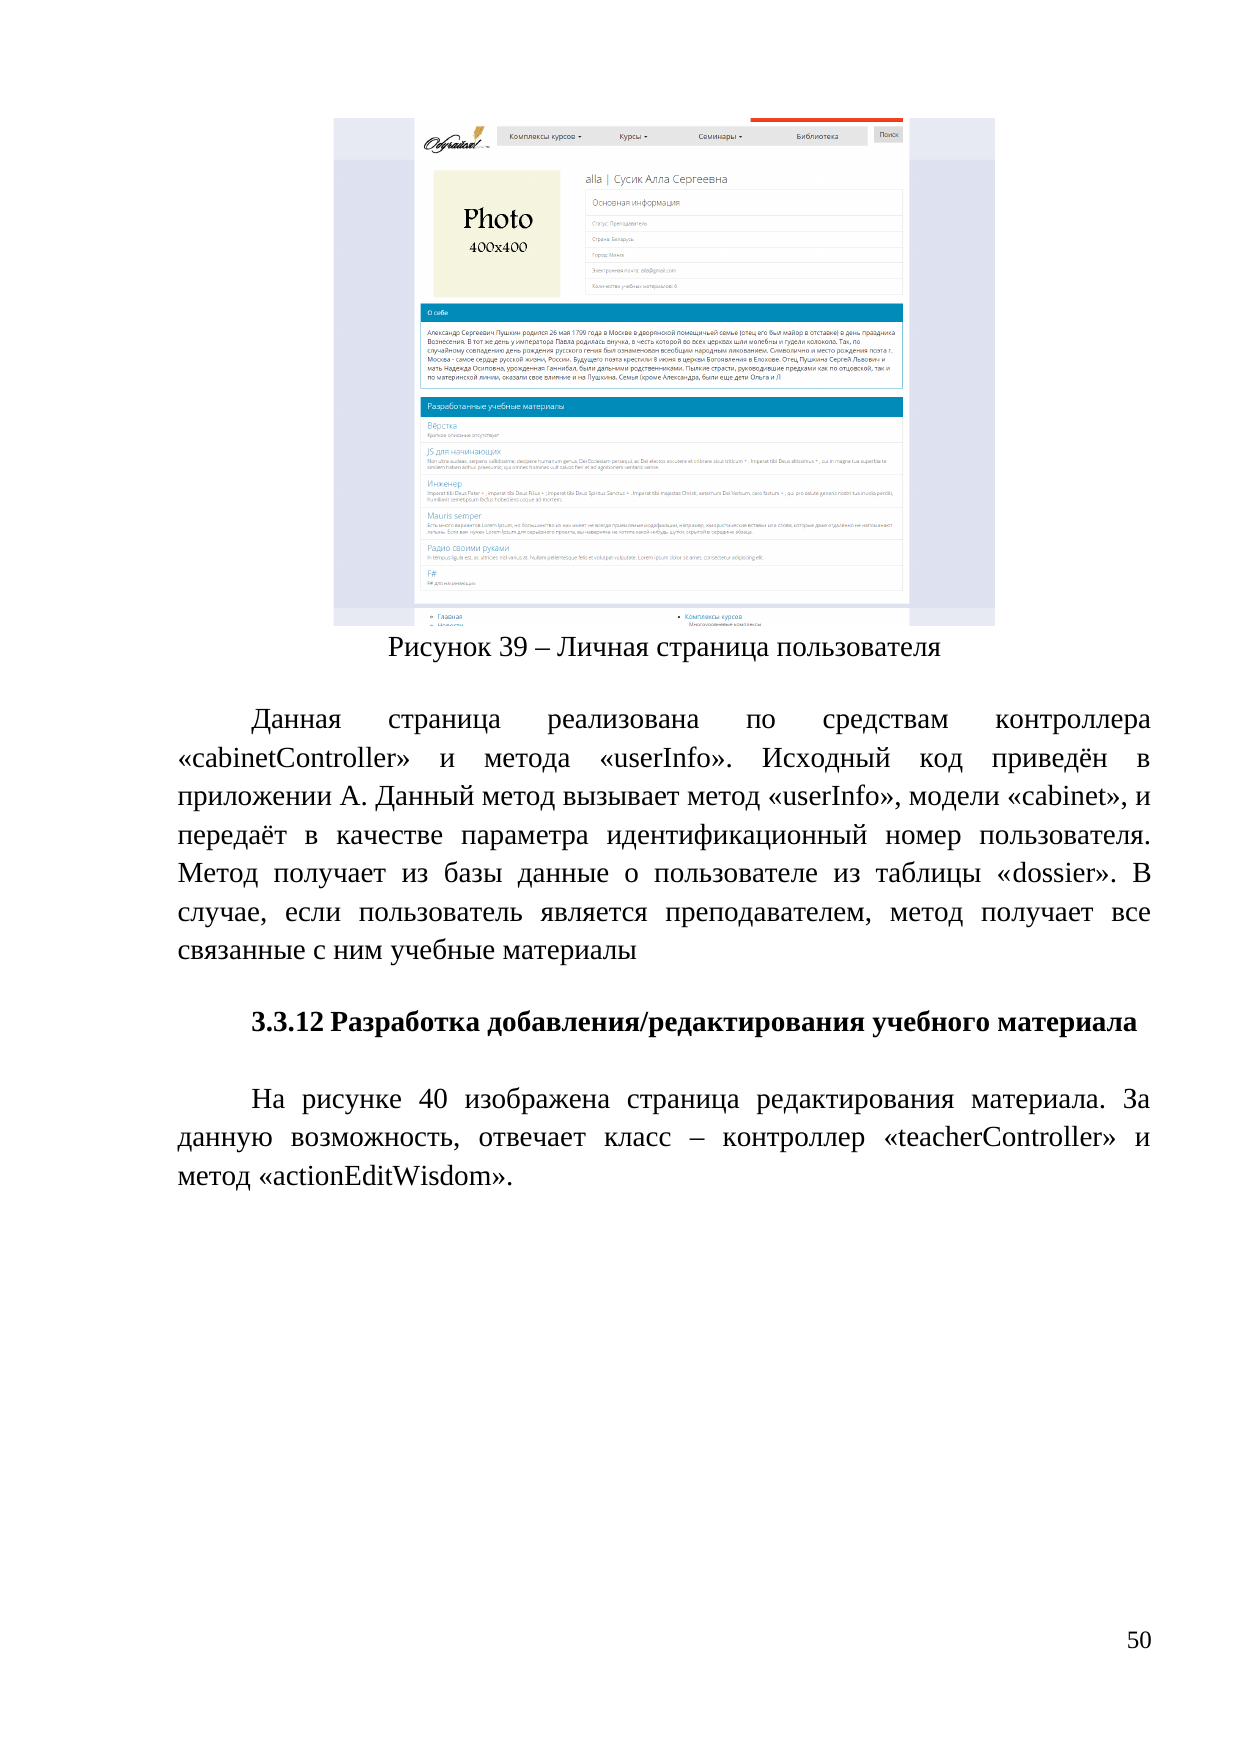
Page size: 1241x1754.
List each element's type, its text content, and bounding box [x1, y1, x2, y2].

text Данная страница реализована по средствам контроллера «cabinetController» и метода «userInfo». Исходный код приведён в приложении А. Данный метод вызывает метод «userInfo», модели «cabinet», и передаёт в качестве параметра идентификационный номер пользователя. Метод получает из базы данные о пользователе из таблицы «dossier». В случае, если пользователь является преподавателем, метод получает все связанные с ним учебные материалы [177, 701, 1152, 966]
picture [333, 118, 995, 626]
text Рисунок 39 – Личная страница пользователя [177, 629, 1152, 663]
text На рисунке 40 изображена страница редактирования материала. За данную возможность, отвечает класс – контроллер «teacherController» и метод «actionEditWisdom». [177, 1081, 1152, 1192]
text 3.3.12 Разработка добавления/редактирования учебного материала [251, 1004, 1152, 1037]
